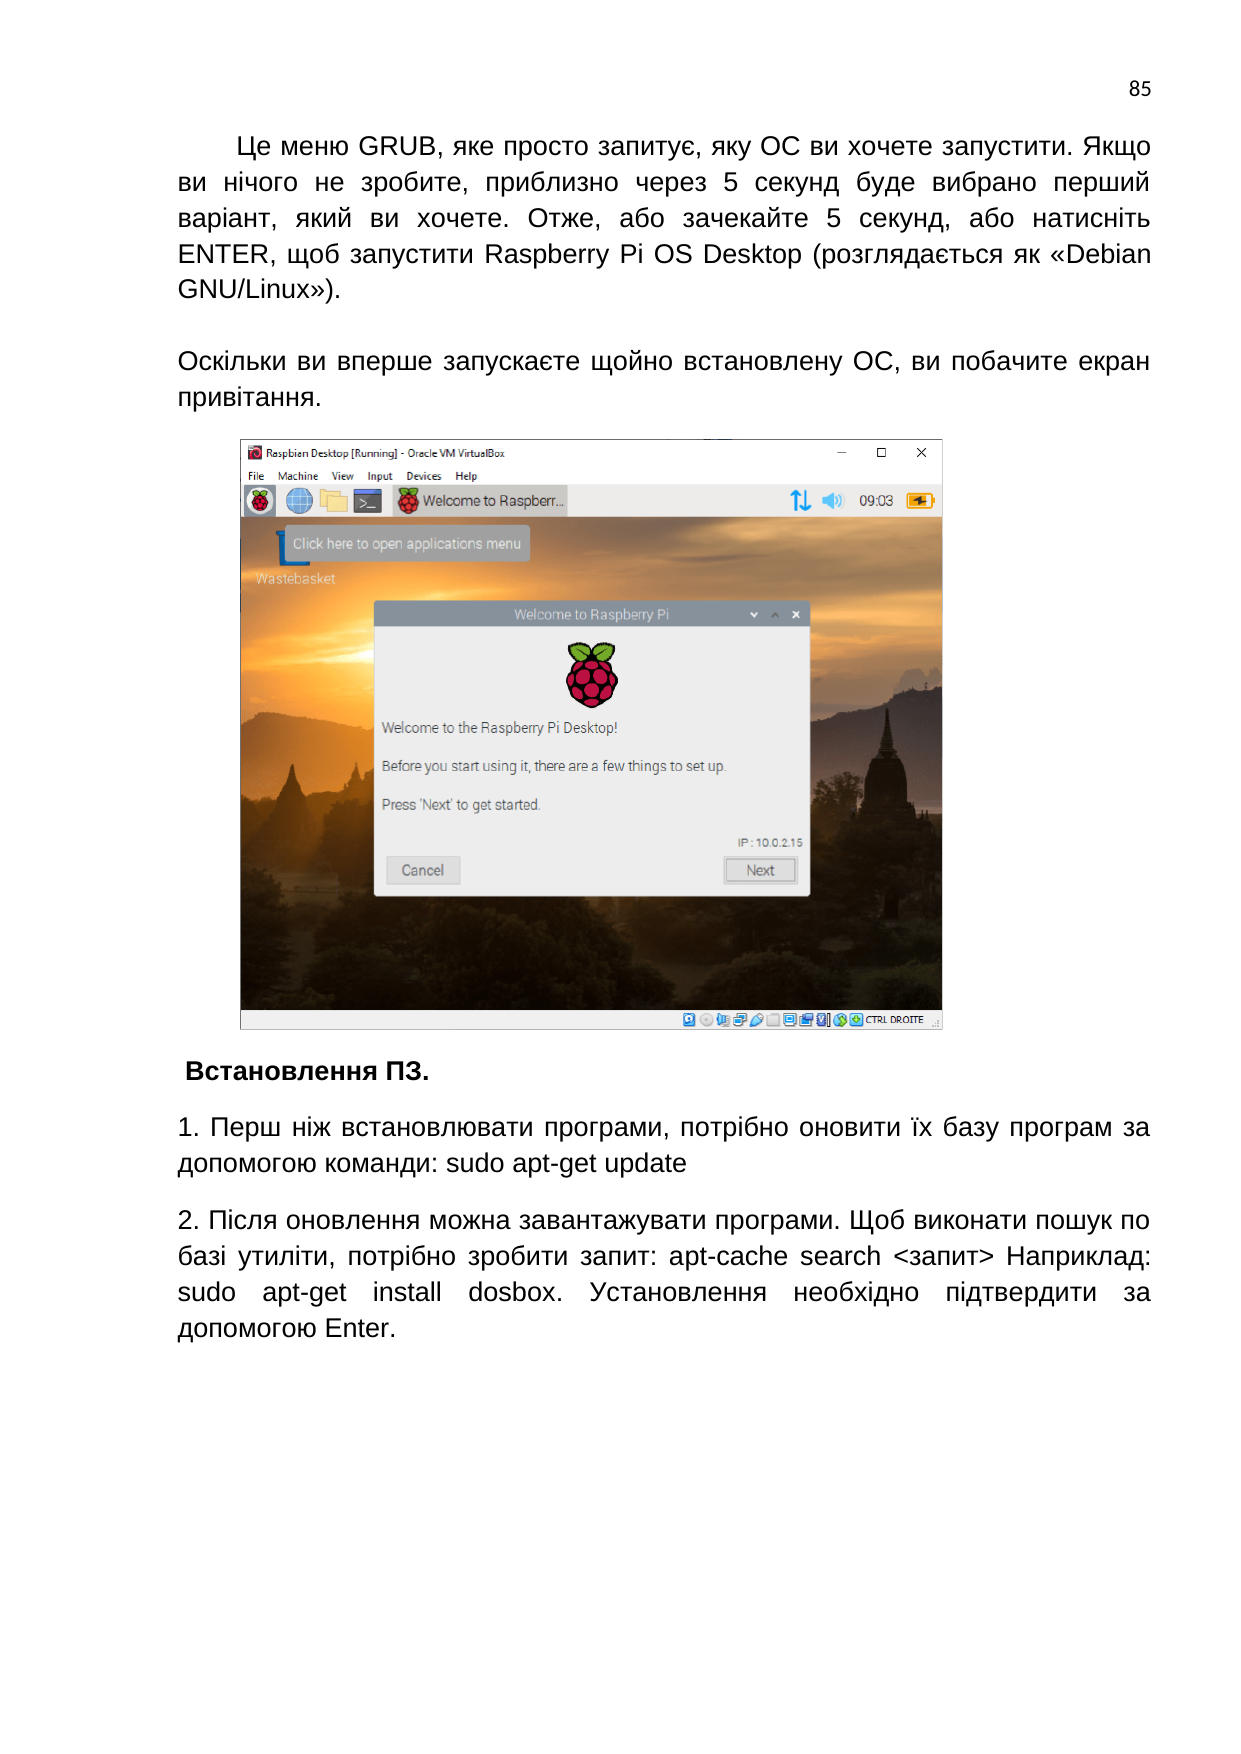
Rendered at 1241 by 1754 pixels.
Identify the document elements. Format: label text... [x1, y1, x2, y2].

text 1. Перш ніж встановлювати програми, потрібно оновити їх базу програм за допомогою команди: sudo apt-get update [177, 1111, 1152, 1178]
text Це меню GRUB, яке просто запитує, яку ОС ви хочете запустити. Якщо ви нічого не зробите, приблизно через 5 секунд буде вибрано перший варіант, який ви хочете. Отже, або зачекайте 5 секунд, або натисніть ENTER, щоб запустити Raspberry Pi OS Desktop (розглядається як «Debian GNU/Linux»). Оскільки ви вперше запускаєте щойно встановлену ОС, ви побачите екран привітання. [177, 130, 1152, 413]
list Встановлення ПЗ. [177, 1054, 1152, 1086]
text 2. Після оновлення можна завантажувати програми. Щоб виконати пошук по базі утиліти, потрібно зробити запит: аpt-cache search <запит> Наприклад: sudo apt-get install dosbox. Установлення необхідно підтвердити за допомогою Enter. [177, 1204, 1152, 1343]
picture [236, 438, 943, 1030]
